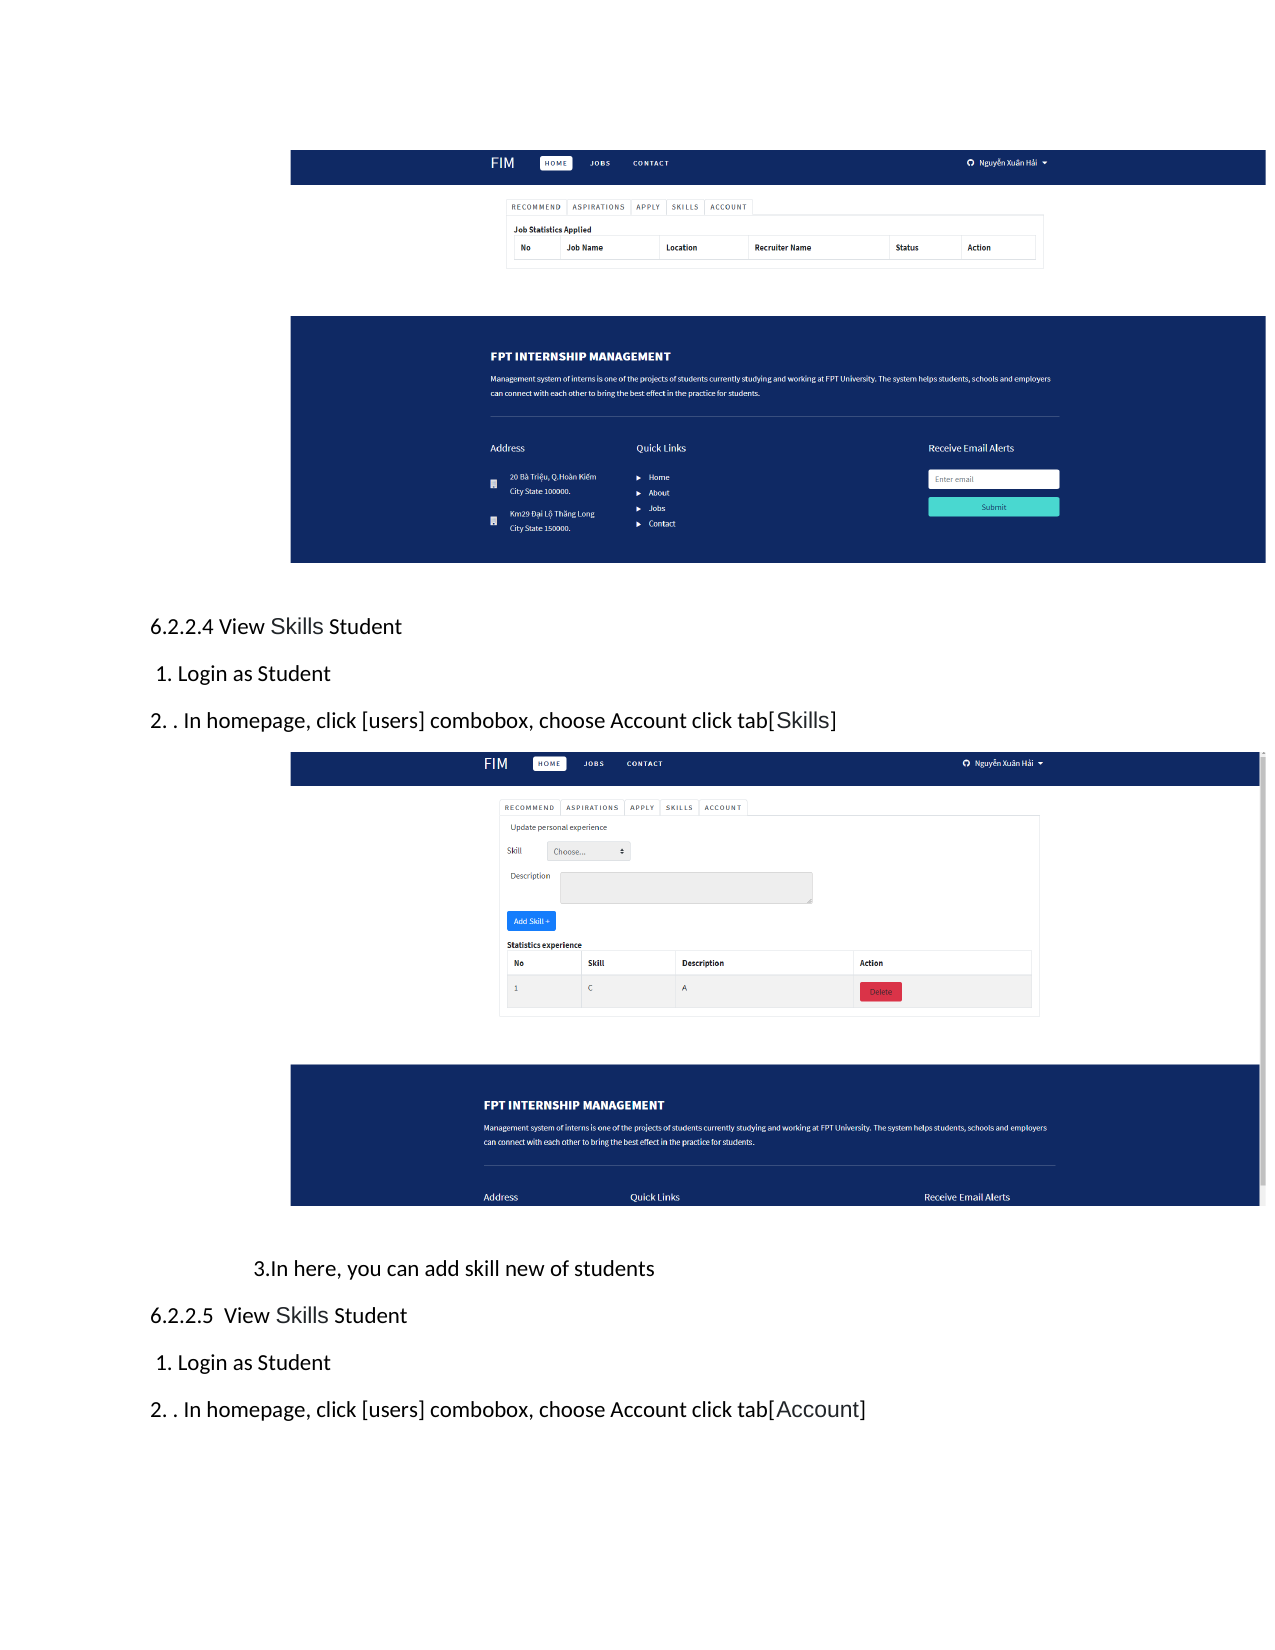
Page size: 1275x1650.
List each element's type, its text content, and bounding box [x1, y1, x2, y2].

text 6.2.2.4 View Skills Student [150, 612, 1125, 640]
text 2. . In homepage, click [users] combobox, choose Account click tab[Account] [150, 1395, 1125, 1423]
picture [290, 150, 1266, 563]
text 1. Login as Student [150, 659, 1125, 687]
text 2. . In homepage, click [users] combobox, choose Account click tab[Skills] [150, 706, 1125, 734]
picture [290, 752, 1266, 1206]
text 1. Login as Student [150, 1348, 1125, 1376]
text 3.In here, you can add skill new of students [253, 1254, 1125, 1283]
text 6.2.2.5 View Skills Student [150, 1301, 1125, 1329]
